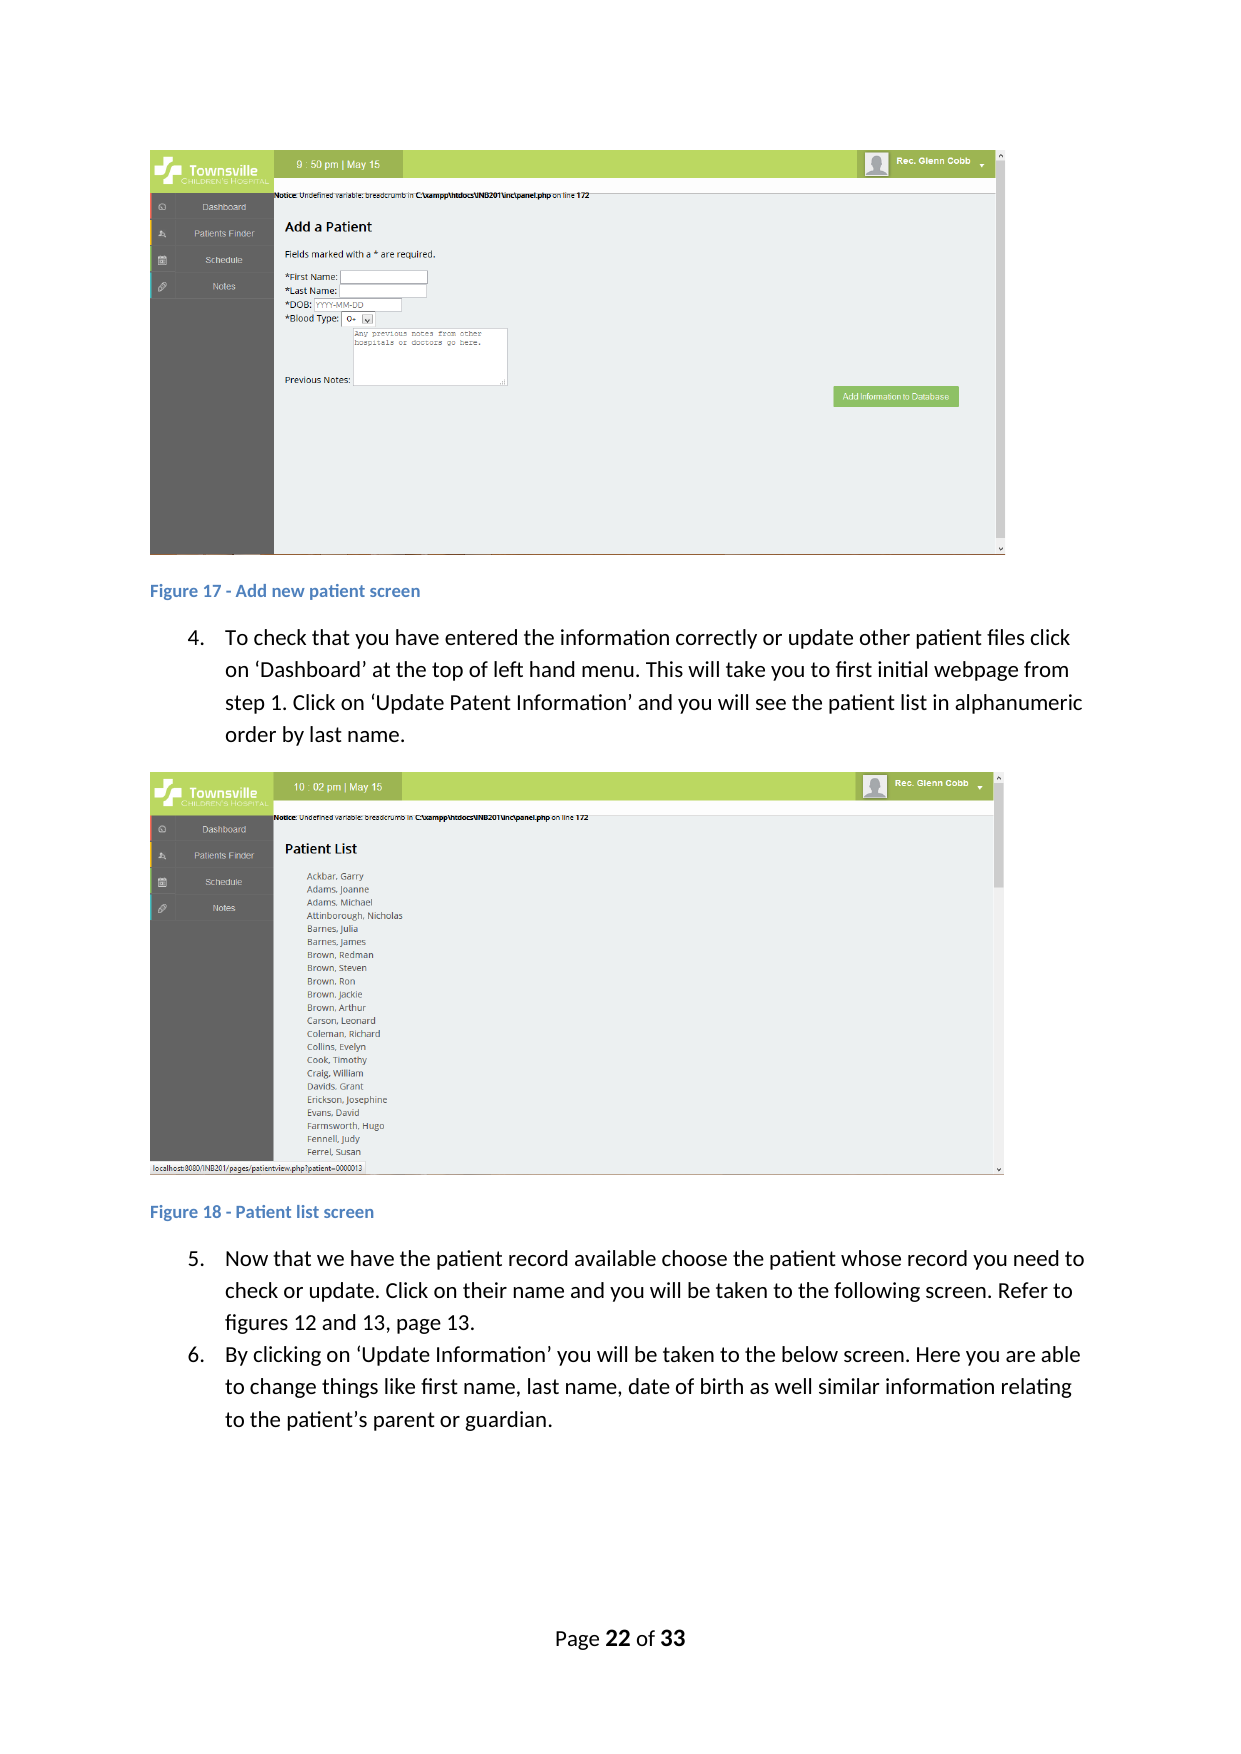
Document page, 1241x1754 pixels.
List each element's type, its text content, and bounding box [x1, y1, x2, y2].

list Now that we have the patient record available choose the patient whose record you need to check or update. Click on their name and you will be taken to the following screen. Refer to figures 12 and 13, page 13. [187, 1244, 1090, 1336]
text Figure 18 - Patient list screen [150, 1200, 1090, 1223]
picture [150, 150, 1005, 555]
list To check that you have entered the information correctly or update other patient files click on ‘Dashboard’ at the top of left hand menu. This will take you to first initial webpage from step 1. Click on ‘Update Patent Information’ and you will see the patient list in alphanumeric order by last name. [187, 623, 1090, 748]
text Figure 17 - Add new patient screen [150, 579, 1090, 602]
list By clicking on ‘Update Information’ you will be taken to the below screen. Here you are able to change things like first name, last name, date of birth as well similar information relating to the patient’s parent or guardian. [187, 1340, 1090, 1433]
picture [150, 772, 1004, 1175]
